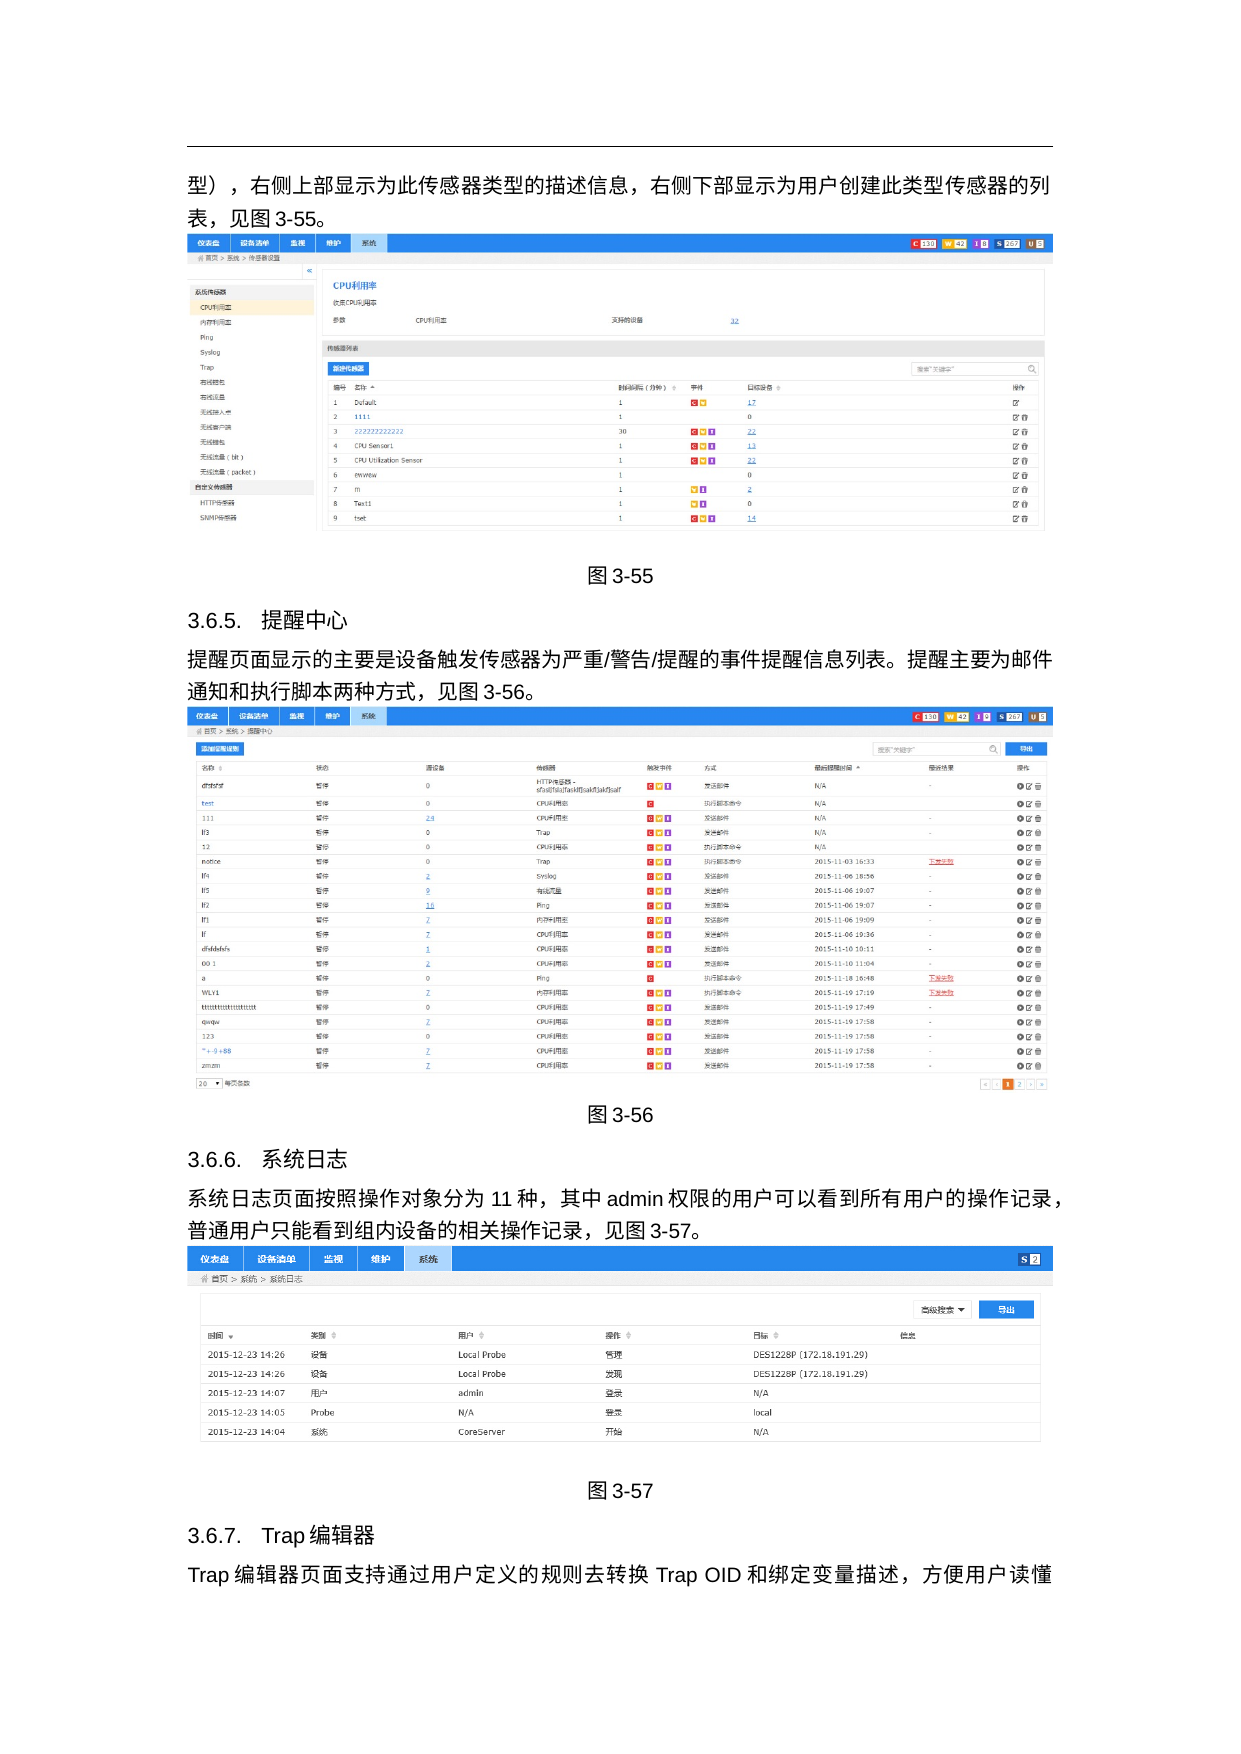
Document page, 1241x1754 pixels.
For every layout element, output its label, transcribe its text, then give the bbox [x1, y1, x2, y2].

text 图3-56 [187, 1097, 1053, 1129]
picture [187, 706, 1053, 1093]
subtitle Trap编辑器 [187, 1518, 1053, 1551]
text 系统日志页面按照操作对象分为11种，其中admin权限的用户可以看到所有用户的操作记录，普通用户只能看到组内设备的相关操作记录，见图3-57。 [187, 1181, 1053, 1245]
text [187, 168, 1053, 233]
picture [187, 1245, 1053, 1449]
subtitle 系统日志 [187, 1142, 1053, 1174]
picture [187, 233, 1053, 531]
text 图3-57 [187, 1473, 1053, 1506]
text 提醒页面显示的主要是设备触发传感器为严重/警告/提醒的事件提醒信息列表。提醒主要为邮件通知和执行脚本两种方式，见图3-56。 [187, 642, 1053, 706]
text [187, 1557, 1053, 1589]
text 图3-55 [187, 558, 1053, 591]
subtitle 提醒中心 [187, 603, 1053, 636]
